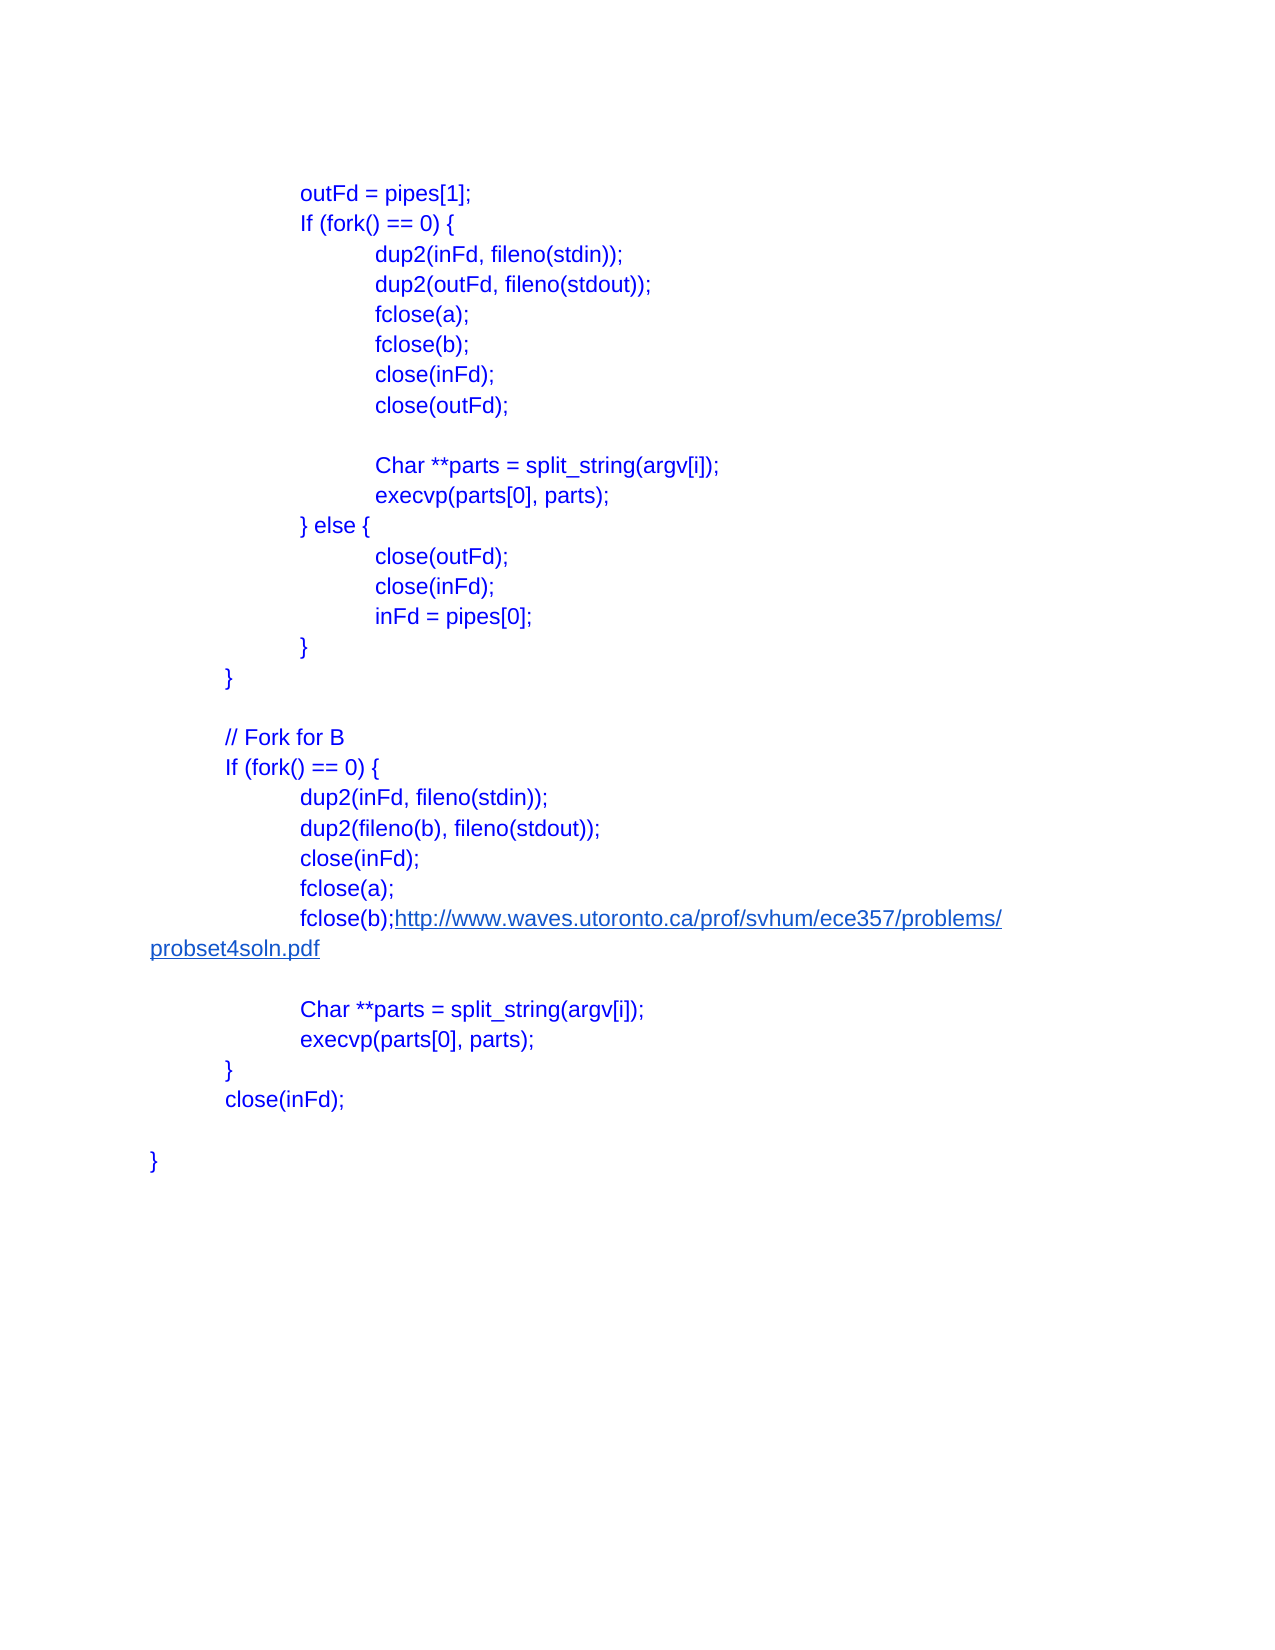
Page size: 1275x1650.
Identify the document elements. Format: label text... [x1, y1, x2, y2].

text dup2(inFd, fileno(stdin)); [150, 784, 1125, 811]
text } [300, 633, 1125, 660]
text close(inFd); [150, 1086, 1125, 1113]
text outFd = pipes[1]; [150, 180, 1125, 207]
text close(outFd); [225, 543, 1125, 569]
text fclose(b);http://www.waves.utoronto.ca/prof/svhum/ece357/problems/probset4soln.pdf [150, 905, 1125, 962]
text } [150, 663, 1125, 690]
text fclose(a); [225, 301, 1125, 327]
text dup2(fileno(b), fileno(stdout)); [150, 814, 1125, 841]
text Char **parts = split_string(argv[i]); [225, 452, 1125, 478]
text close(outFd); [225, 392, 1125, 418]
text Char **parts = split_string(argv[i]); [150, 996, 1125, 1022]
text } [150, 1056, 1125, 1083]
text close(inFd); [225, 361, 1125, 388]
text dup2(outFd, fileno(stdout)); [225, 271, 1125, 297]
text close(inFd); [225, 573, 1125, 599]
text execvp(parts[0], parts); [150, 482, 1125, 509]
text fclose(a); [150, 875, 1125, 901]
text fclose(b); [225, 331, 1125, 358]
text dup2(inFd, fileno(stdin)); [225, 241, 1125, 267]
text close(inFd); [150, 845, 1125, 871]
text } else { [225, 512, 1125, 539]
text If (fork() == 0) { [150, 210, 1125, 237]
text inFd = pipes[0]; [225, 603, 1125, 629]
text } [150, 1147, 1125, 1173]
text execvp(parts[0], parts); [150, 1026, 1125, 1052]
text // Fork for B [150, 724, 1125, 750]
text If (fork() == 0) { [150, 754, 1125, 781]
